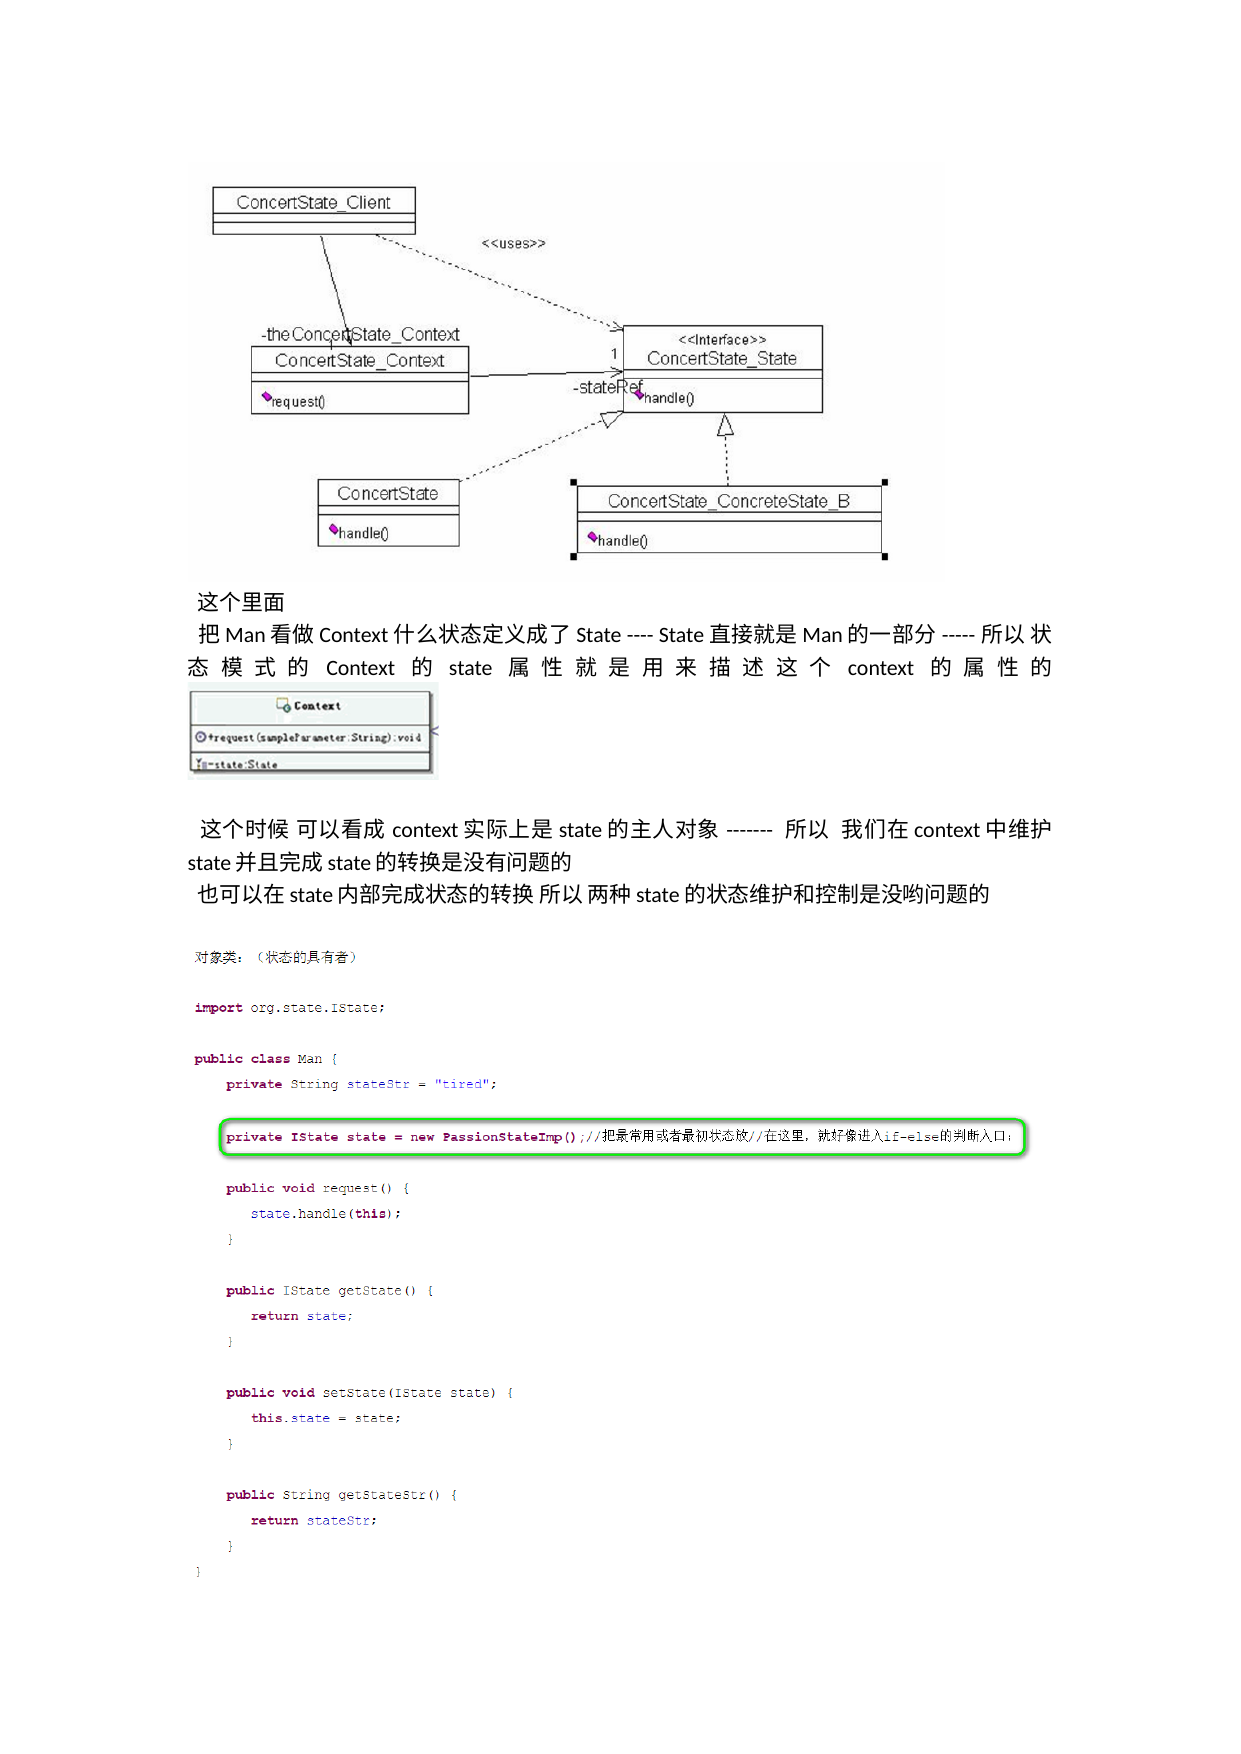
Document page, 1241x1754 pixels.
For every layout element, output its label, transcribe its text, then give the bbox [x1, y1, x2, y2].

text 也可以在state内部完成状态的转换 所以 两种state的状态维护和控制是没哟问题的 [187, 877, 1053, 909]
picture [187, 942, 1053, 1592]
text 把Man看做Context 什么状态定义成了State ---- State直接就是Man的一部分 ----- 所以 状态模式的Context的state属性就是用来描述这个context的属性的 [187, 617, 1053, 812]
text 这个时候 可以看成 context实际上是state的主人对象 ------- 所以 我们在context中维护state并且完成state的转换是没有问题的 [187, 812, 1053, 877]
picture [187, 682, 439, 780]
text 这个里面 [187, 584, 1053, 617]
picture [187, 162, 946, 582]
